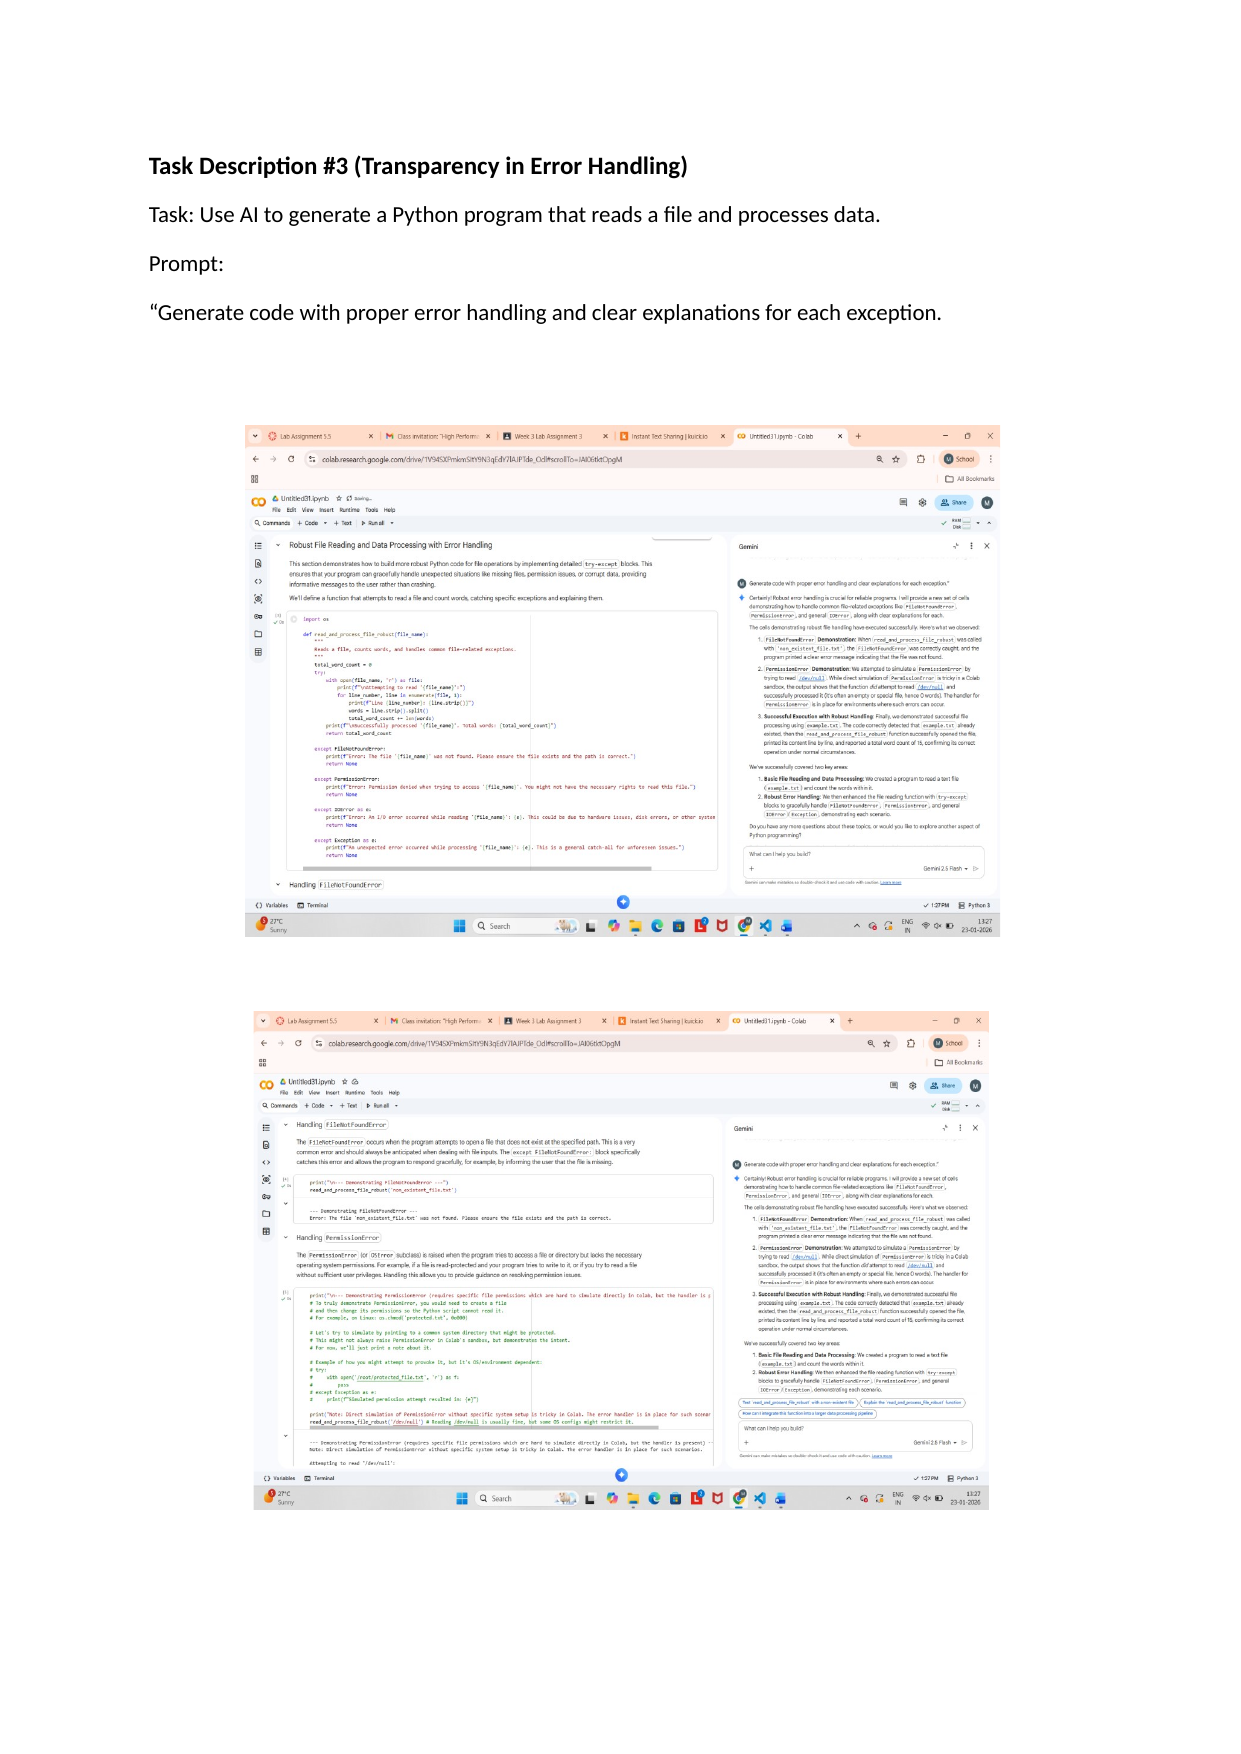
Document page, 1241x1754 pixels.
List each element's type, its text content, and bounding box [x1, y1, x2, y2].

text Task: Use AI to generate a Python program that reads a file and processes data. [148, 200, 1095, 228]
picture [253, 1011, 989, 1510]
subtitle Task Description #3 (Transparency in Error Handling) [148, 150, 813, 180]
picture [245, 425, 1001, 937]
text Prompt: [148, 249, 1095, 277]
text “Generate code with proper error handling and clear explanations for each exception. [148, 298, 1095, 326]
